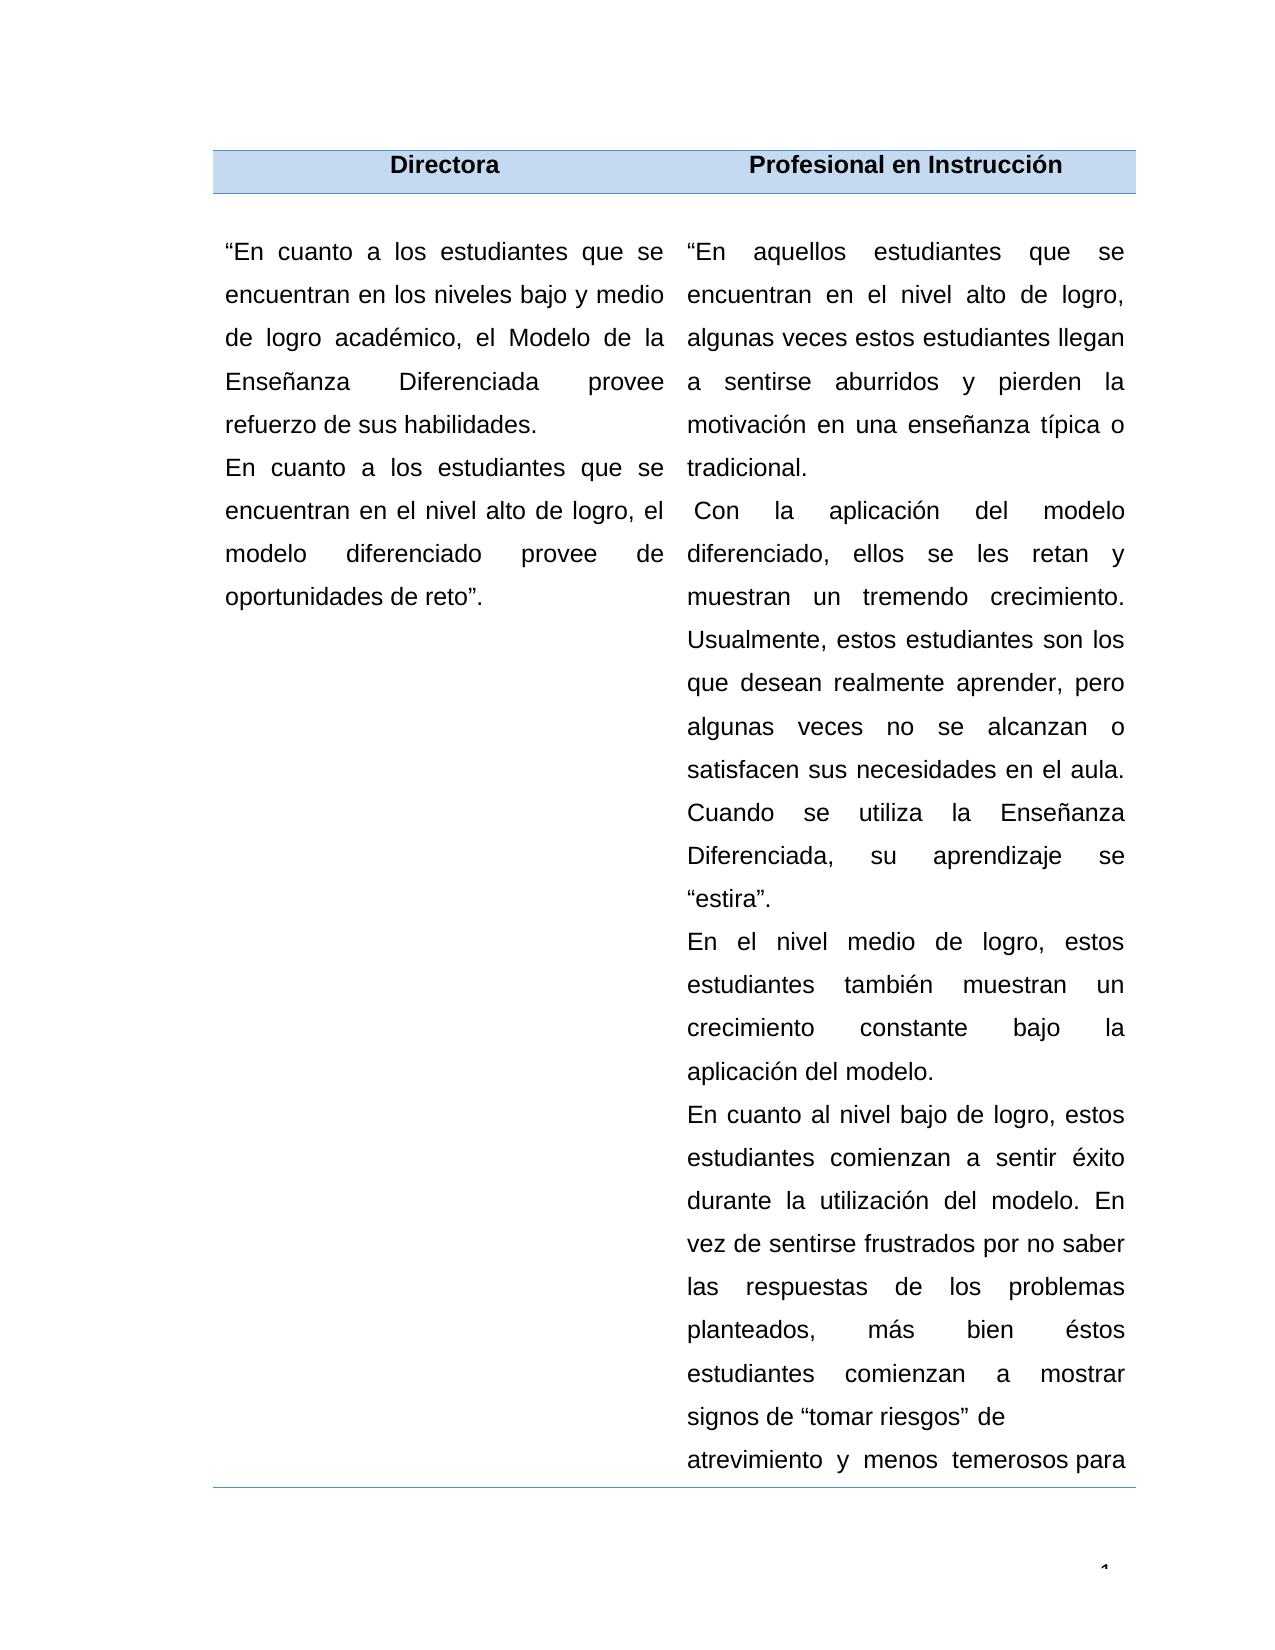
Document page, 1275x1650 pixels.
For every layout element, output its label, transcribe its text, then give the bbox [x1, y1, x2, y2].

table_cell “En cuanto a los estudiantes que se encuentran en los niveles bajo y medio de logro académico, el Modelo de la Enseñanza Diferenciada provee refuerzo de sus habilidades. En cuanto a los estudiantes que se encuentran en el nivel alto de logro, el modelo diferenciado provee de oportunidades de reto”. [213, 194, 676, 1487]
table_cell “En aquellos estudiantes que se encuentran en el nivel alto de logro, algunas veces estos estudiantes llegan a sentirse aburridos y pierden la motivación en una enseñanza típica o tradicional. Con la aplicación del modelo diferenciado, ellos se les retan y muestran un tremendo crecimiento. Usualmente, estos estudiantes son los que desean realmente aprender, pero algunas veces no se alcanzan o satisfacen sus necesidades en el aula. Cuando se utiliza la Enseñanza Diferenciada, su aprendizaje se “estira”. En el nivel medio de logro, estos estudiantes también muestran un crecimiento constante bajo la aplicación del modelo. En cuanto al nivel bajo de logro, estos estudiantes comienzan a sentir éxito durante la utilización del modelo. En vez de sentirse frustrados por no saber las respuestas de los problemas planteados, más bien éstos estudiantes comienzan a mostrar signos de “tomar riesgos” de atrevimiento y menos temerosos para [676, 194, 1136, 1487]
table_header Profesional en Instrucción [676, 151, 1136, 193]
table_header Directora [213, 151, 676, 193]
